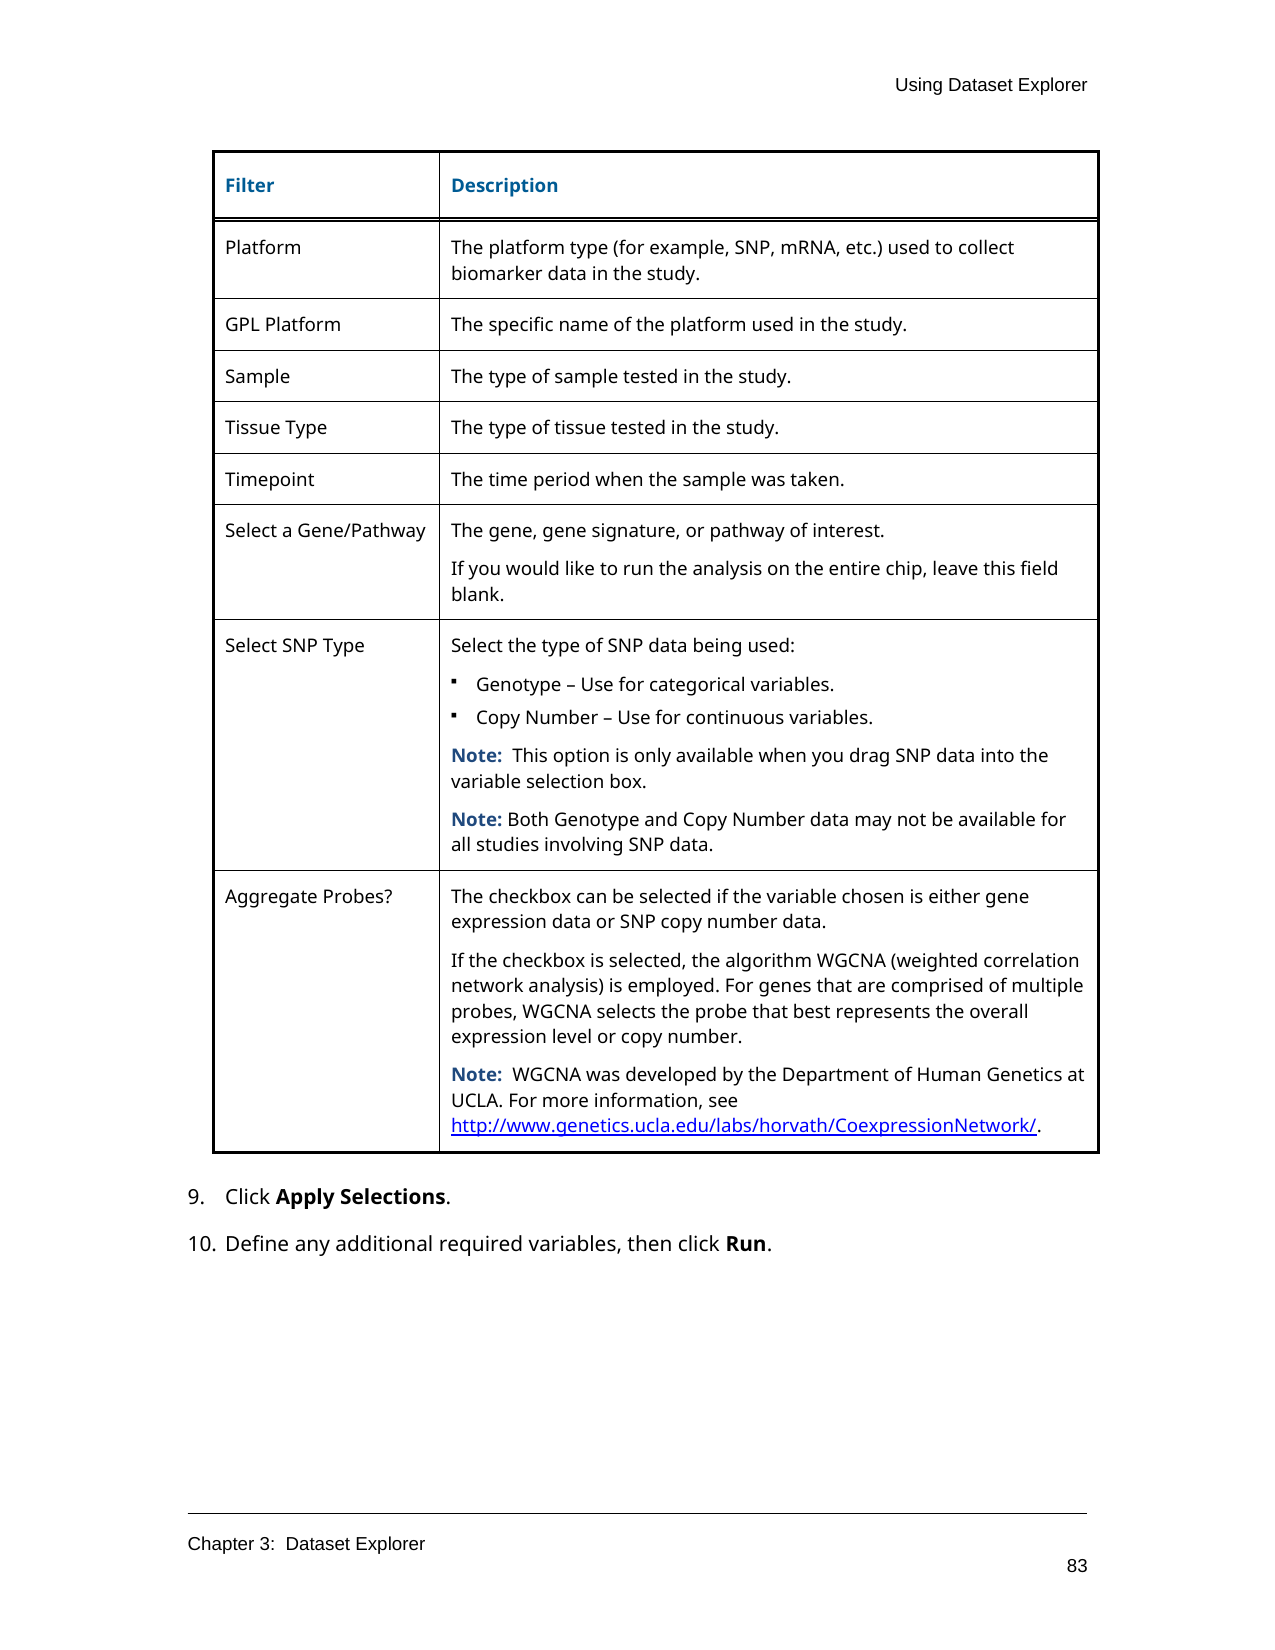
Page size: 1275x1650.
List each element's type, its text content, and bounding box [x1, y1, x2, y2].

table_cell Select the type of SNP data being used: Genotype – Use for categorical variables. Copy Number – Use for continuous variables. Note: This option is only available when you drag SNP data into the variable selection box. Note: Both Genotype and Copy Number data may not be available for all studies involving SNP data. [440, 620, 1097, 870]
table_cell GPL Platform [215, 299, 439, 349]
list Click Apply Selections. [187, 1182, 1087, 1211]
table_cell The type of sample tested in the study. [440, 351, 1097, 401]
table_cell Select a Gene/Pathway [215, 505, 439, 619]
table_cell The gene, gene signature, or pathway of interest. If you would like to run the analysis on the entire chip, leave this field blank. [440, 505, 1097, 619]
table_cell Sample [215, 351, 439, 401]
table_cell The platform type (for example, SNP, mRNA, etc.) used to collect biomarker data in the study. [440, 222, 1097, 298]
table_cell The checkbox can be selected if the variable chosen is either gene expression data or SNP copy number data. If the checkbox is selected, the algorithm WGCNA (weighted correlation network analysis) is employed. For genes that are comprised of multiple probes, WGCNA selects the probe that best represents the overall expression level or copy number. Note: WGCNA was developed by the Department of Human Genetics at UCLA. For more information, see http://www.genetics.ucla.edu/labs/horvath/CoexpressionNetwork/. [440, 871, 1097, 1151]
table_cell Platform [215, 222, 439, 298]
table_header Filter [215, 153, 439, 217]
table_cell Timepoint [215, 454, 439, 504]
table_cell Tissue Type [215, 402, 439, 453]
list Define any additional required variables, then click Run. [187, 1229, 1087, 1258]
table_cell The specific name of the platform used in the study. [440, 299, 1097, 349]
table_header Description [440, 153, 1097, 217]
table_cell Select SNP Type [215, 620, 439, 870]
table_cell Aggregate Probes? [215, 871, 439, 1151]
table_cell The type of tissue tested in the study. [440, 402, 1097, 453]
table_cell The time period when the sample was taken. [440, 454, 1097, 504]
